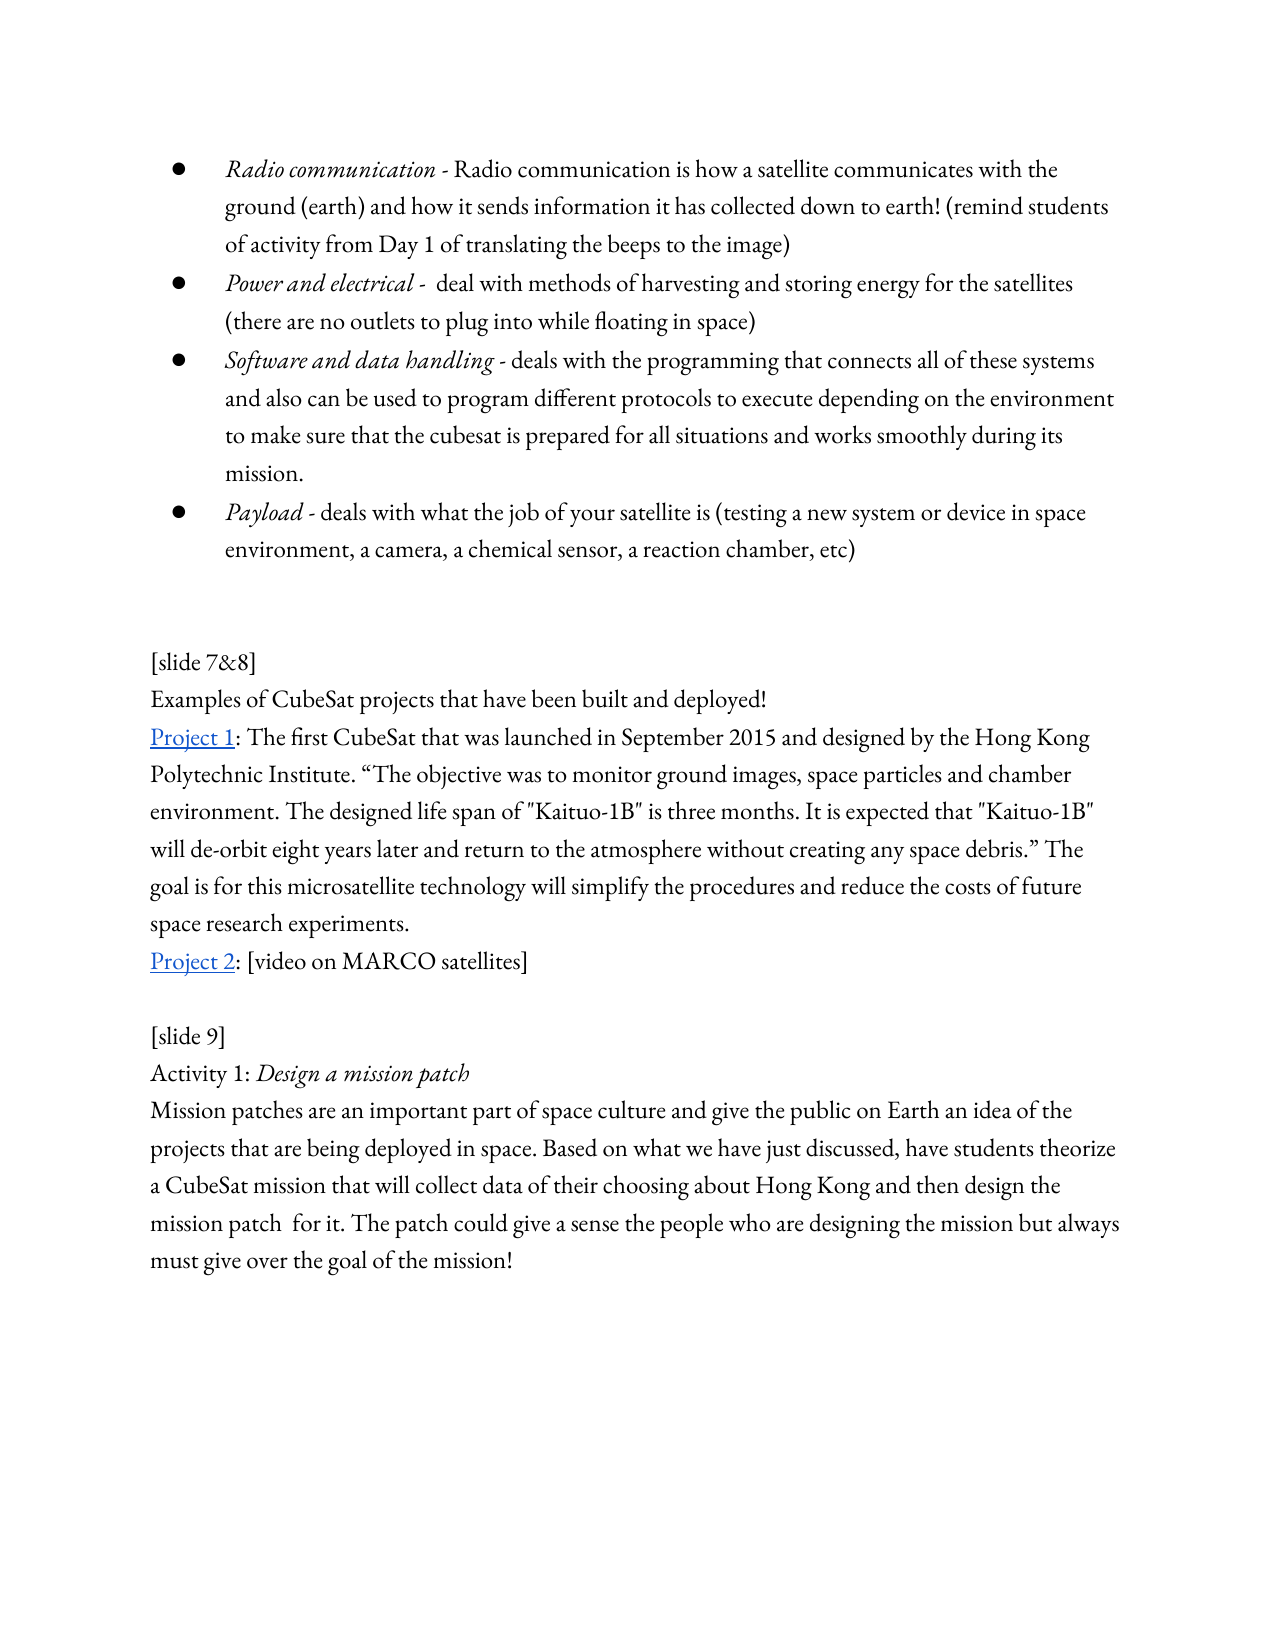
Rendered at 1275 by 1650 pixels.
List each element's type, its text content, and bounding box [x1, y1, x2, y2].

text Examples of CubeSat projects that have been built and deployed! [150, 682, 1125, 715]
text Mission patches are an important part of space culture and give the public on Earth an idea of the projects that are being deployed in space. Based on what we have just discussed, have students theorize a CubeSat mission that will collect data of their choosing about Hong Kong and then design the mission patch for it. The patch could give a sense the people who are designing the mission but always must give over the goal of the mission! [150, 1094, 1125, 1276]
list Radio communication - Radio communication is how a satellite communicates with the ground (earth) and how it sends information it has collected down to earth! (remind students of activity from Day 1 of translating the beeps to the image) [187, 150, 1125, 259]
text [slide 9] [150, 1019, 1125, 1051]
list Software and data handling - deals with the programming that connects all of these systems and also can be used to program different protocols to execute depending on the environment to make sure that the cubesat is prepared for all situations and works smoothly during its mission. [187, 341, 1125, 488]
text Project 1: The first CubeSat that was launched in September 2015 and designed by the Hong Kong Polytechnic Institute. “The objective was to monitor ground images, space particles and chamber environment. The designed life span of "Kaituo-1B" is three months. It is expected that "Kaituo-1B" will de-orbit eight years later and return to the atmosphere without creating any space debris.” The goal is for this microsatellite technology will simplify the procedures and reduce the costs of future space research experiments. [150, 720, 1125, 939]
list Power and electrical - deal with methods of harvesting and storing energy for the satellites (there are no outlets to plug into while floating in space) [187, 264, 1125, 337]
text Activity 1: Design a mission patch [150, 1056, 1125, 1089]
list Payload - deals with what the job of your satellite is (testing a new system or device in space environment, a camera, a chemical sensor, a reaction chamber, etc) [187, 493, 1125, 565]
text [slide 7&8] [150, 645, 1125, 677]
text Project 2: [video on MARCO satellites] [150, 944, 1125, 977]
